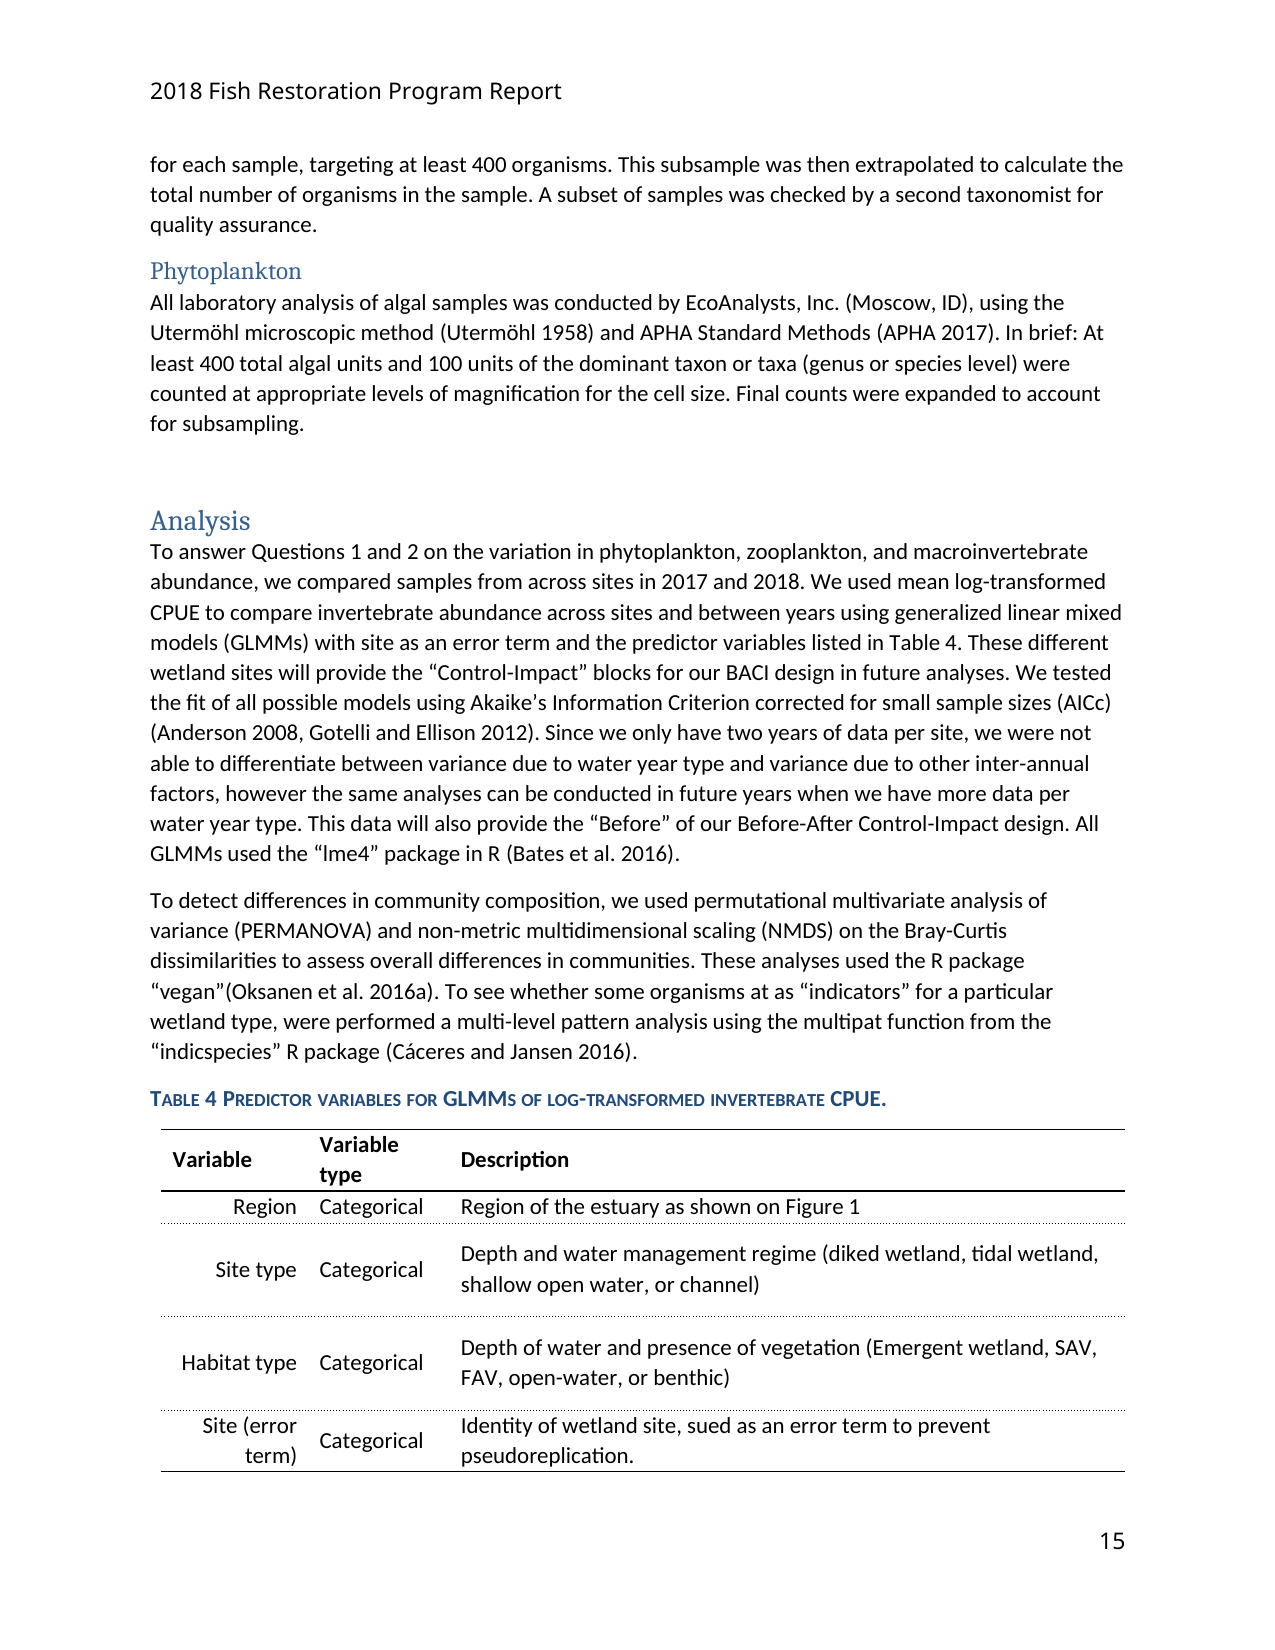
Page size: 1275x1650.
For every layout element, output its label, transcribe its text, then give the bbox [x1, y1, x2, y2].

table_header Variable [161, 1130, 308, 1190]
text Table Predictor variables for GLMMs of log-transformed invertebrate CPUE. [150, 1084, 1125, 1112]
text To detect differences in community composition, we used permutational multivariate analysis of variance (PERMANOVA) and non-metric multidimensional scaling (NMDS) on the Bray-Curtis dissimilarities to assess overall differences in communities. These analyses used the R package “vegan”(Oksanen et al. 2016a). To see whether some organisms at as “indicators” for a particular wetland type, were performed a multi-level pattern analysis using the multipat function from the “indicspecies” R package (Cáceres and Jansen 2016). [150, 886, 1125, 1065]
table_cell Identity of wetland site, sued as an error term to prevent pseudoreplication. [449, 1410, 1125, 1471]
table_cell Categorical [308, 1316, 449, 1410]
text To answer Questions 1 and 2 on the variation in phytoplankton, zooplankton, and macroinvertebrate abundance, we compared samples from across sites in 2017 and 2018. We used mean log-transformed CPUE to compare invertebrate abundance across sites and between years using generalized linear mixed models (GLMMs) with site as an error term and the predictor variables listed in Table 4. These different wetland sites will provide the “Control-Impact” blocks for our BACI design in future analyses. We tested the fit of all possible models using Akaike’s Information Criterion corrected for small sample sizes (AICc) (Anderson 2008, Gotelli and Ellison 2012). Since we only have two years of data per site, we were not able to differentiate between variance due to water year type and variance due to other inter-annual factors, however the same analyses can be conducted in future years when we have more data per water year type. This data will also provide the “Before” of our Before-After Control-Impact design. All GLMMs used the “lme4” package in R (Bates et al. 2016). [150, 537, 1125, 867]
subtitle Phytoplankton [150, 257, 1125, 286]
table_header Variable type [308, 1130, 449, 1190]
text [150, 150, 1125, 238]
table_cell Categorical [308, 1410, 449, 1471]
table_cell Depth of water and presence of vegetation (Emergent wetland, SAV, FAV, open-water, or benthic) [449, 1316, 1125, 1410]
table_cell Categorical [308, 1223, 449, 1316]
table_cell Site type [161, 1223, 308, 1316]
table_header Description [449, 1130, 1125, 1190]
table_cell Region [161, 1192, 308, 1222]
table_cell Habitat type [161, 1316, 308, 1410]
subtitle Analysis [150, 504, 1125, 537]
table_cell Depth and water management regime (diked wetland, tidal wetland, shallow open water, or channel) [449, 1223, 1125, 1316]
table_cell Region of the estuary as shown on Figure 1 [449, 1192, 1125, 1222]
table_cell Categorical [308, 1192, 449, 1222]
table_cell Site (error term) [161, 1410, 308, 1471]
text All laboratory analysis of algal samples was conducted by EcoAnalysts, Inc. (Moscow, ID), using the Utermöhl microscopic method (Utermöhl 1958) and APHA Standard Methods (APHA 2017). In brief: At least 400 total algal units and 100 units of the dominant taxon or taxa (genus or species level) were counted at appropriate levels of magnification for the cell size. Final counts were expanded to account for subsampling. [150, 288, 1125, 437]
